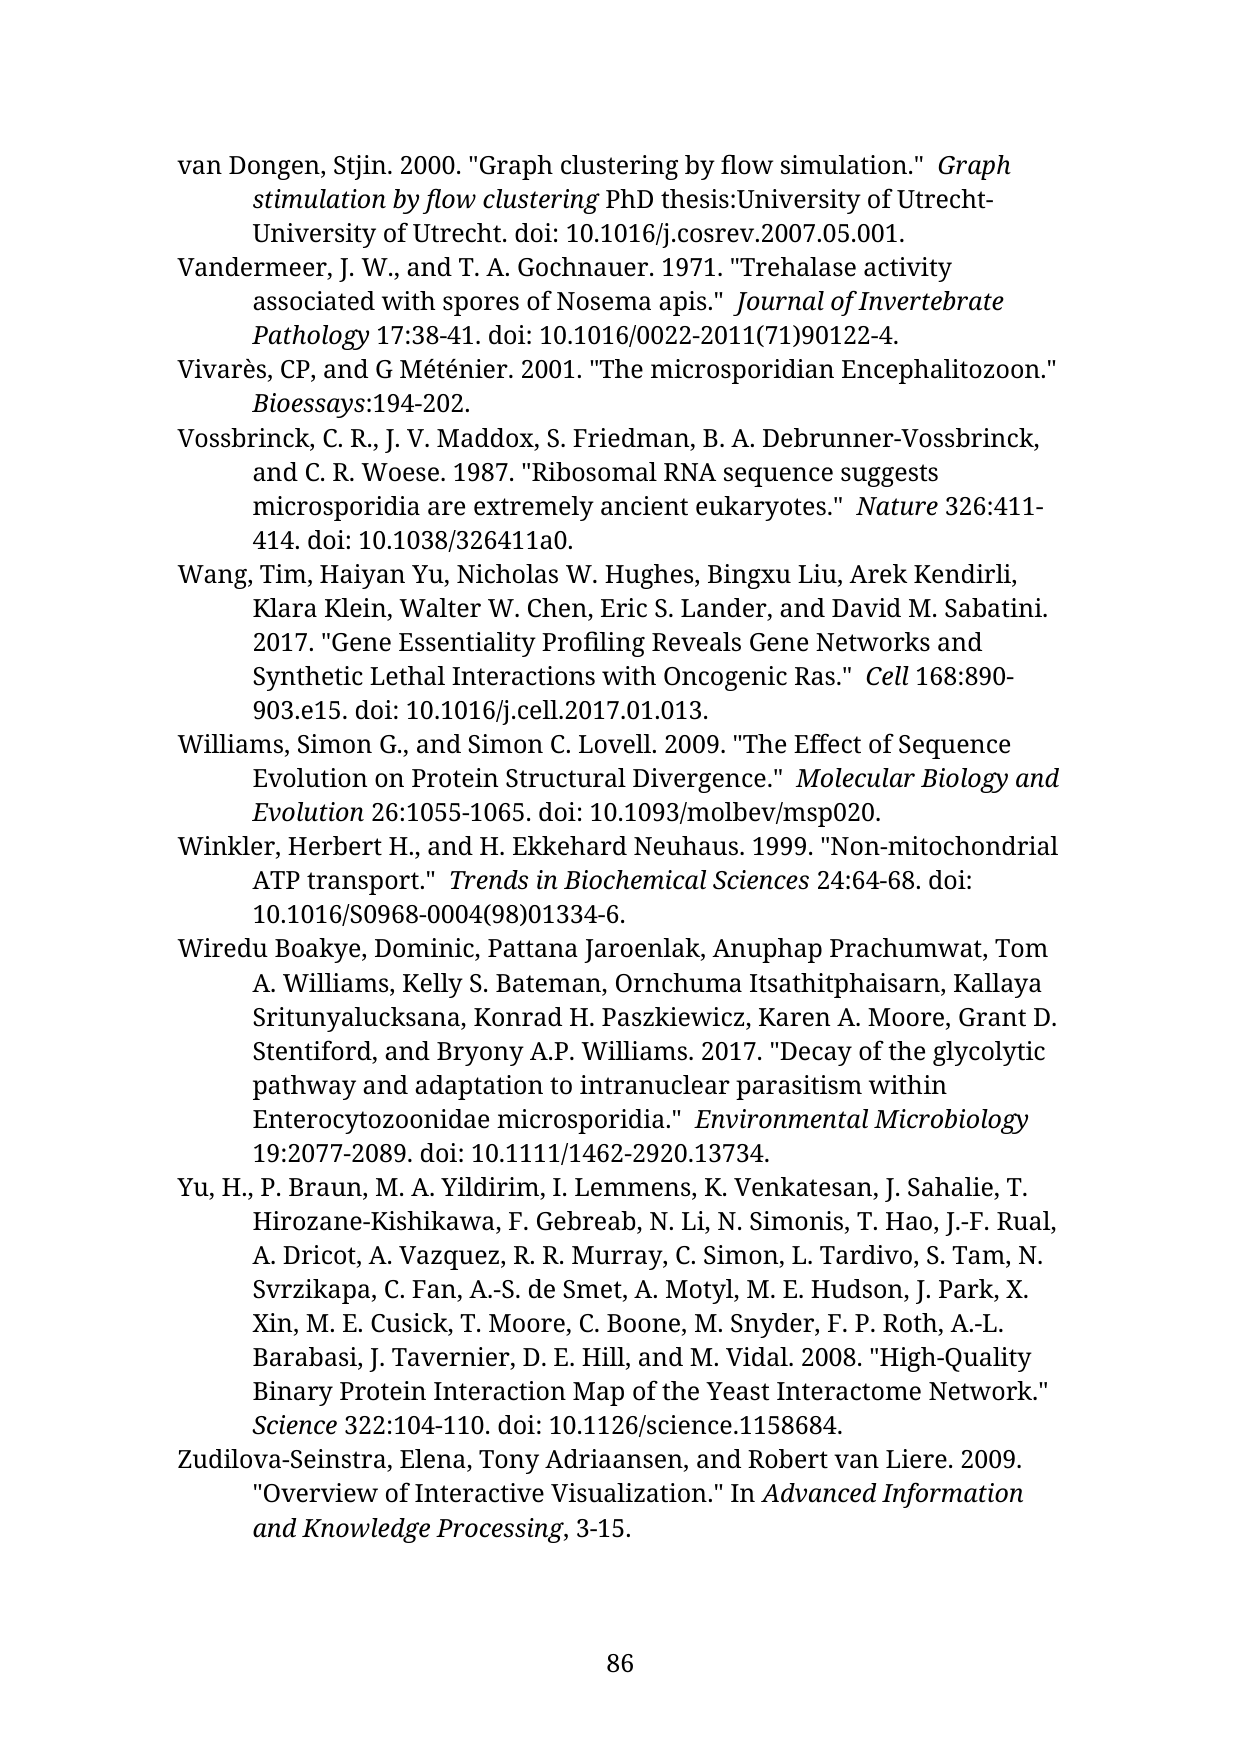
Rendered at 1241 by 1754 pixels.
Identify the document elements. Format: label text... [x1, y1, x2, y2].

text Williams, Simon G., and Simon C. Lovell. 2009. "The Effect of Sequence Evolution on Protein Structural Divergence." Molecular Biology and Evolution 26:1055-1065. doi: 10.1093/molbev/msp020. [177, 727, 1063, 829]
text Zudilova-Seinstra, Elena, Tony Adriaansen, and Robert van Liere. 2009. "Overview of Interactive Visualization." In Advanced Information and Knowledge Processing, 3-15. [177, 1442, 1063, 1544]
text Vandermeer, J. W., and T. A. Gochnauer. 1971. "Trehalase activity associated with spores of Nosema apis." Journal of Invertebrate Pathology 17:38-41. doi: 10.1016/0022-2011(71)90122-4. [177, 250, 1063, 352]
text Vivarès, CP, and G Méténier. 2001. "The microsporidian Encephalitozoon." Bioessays:194-202. [177, 352, 1063, 420]
text Vossbrinck, C. R., J. V. Maddox, S. Friedman, B. A. Debrunner-Vossbrinck, and C. R. Woese. 1987. "Ribosomal RNA sequence suggests microsporidia are extremely ancient eukaryotes." Nature 326:411-414. doi: 10.1038/326411a0. [177, 420, 1063, 556]
text Wang, Tim, Haiyan Yu, Nicholas W. Hughes, Bingxu Liu, Arek Kendirli, Klara Klein, Walter W. Chen, Eric S. Lander, and David M. Sabatini. 2017. "Gene Essentiality Profiling Reveals Gene Networks and Synthetic Lethal Interactions with Oncogenic Ras." Cell 168:890-903.e15. doi: 10.1016/j.cell.2017.01.013. [177, 556, 1063, 727]
text Yu, H., P. Braun, M. A. Yildirim, I. Lemmens, K. Venkatesan, J. Sahalie, T. Hirozane-Kishikawa, F. Gebreab, N. Li, N. Simonis, T. Hao, J.-F. Rual, A. Dricot, A. Vazquez, R. R. Murray, C. Simon, L. Tardivo, S. Tam, N. Svrzikapa, C. Fan, A.-S. de Smet, A. Motyl, M. E. Hudson, J. Park, X. Xin, M. E. Cusick, T. Moore, C. Boone, M. Snyder, F. P. Roth, A.-L. Barabasi, J. Tavernier, D. E. Hill, and M. Vidal. 2008. "High-Quality Binary Protein Interaction Map of the Yeast Interactome Network." Science 322:104-110. doi: 10.1126/science.1158684. [177, 1169, 1063, 1442]
text Wiredu Boakye, Dominic, Pattana Jaroenlak, Anuphap Prachumwat, Tom A. Williams, Kelly S. Bateman, Ornchuma Itsathitphaisarn, Kallaya Sritunyalucksana, Konrad H. Paszkiewicz, Karen A. Moore, Grant D. Stentiford, and Bryony A.P. Williams. 2017. "Decay of the glycolytic pathway and adaptation to intranuclear parasitism within Enterocytozoonidae microsporidia." Environmental Microbiology 19:2077-2089. doi: 10.1111/1462-2920.13734. [177, 931, 1063, 1169]
text van Dongen, Stjin. 2000. "Graph clustering by flow simulation." Graph stimulation by flow clustering PhD thesis:University of Utrecht-University of Utrecht. doi: 10.1016/j.cosrev.2007.05.001. [177, 148, 1063, 250]
text Winkler, Herbert H., and H. Ekkehard Neuhaus. 1999. "Non-mitochondrial ATP transport." Trends in Biochemical Sciences 24:64-68. doi: 10.1016/S0968-0004(98)01334-6. [177, 829, 1063, 931]
